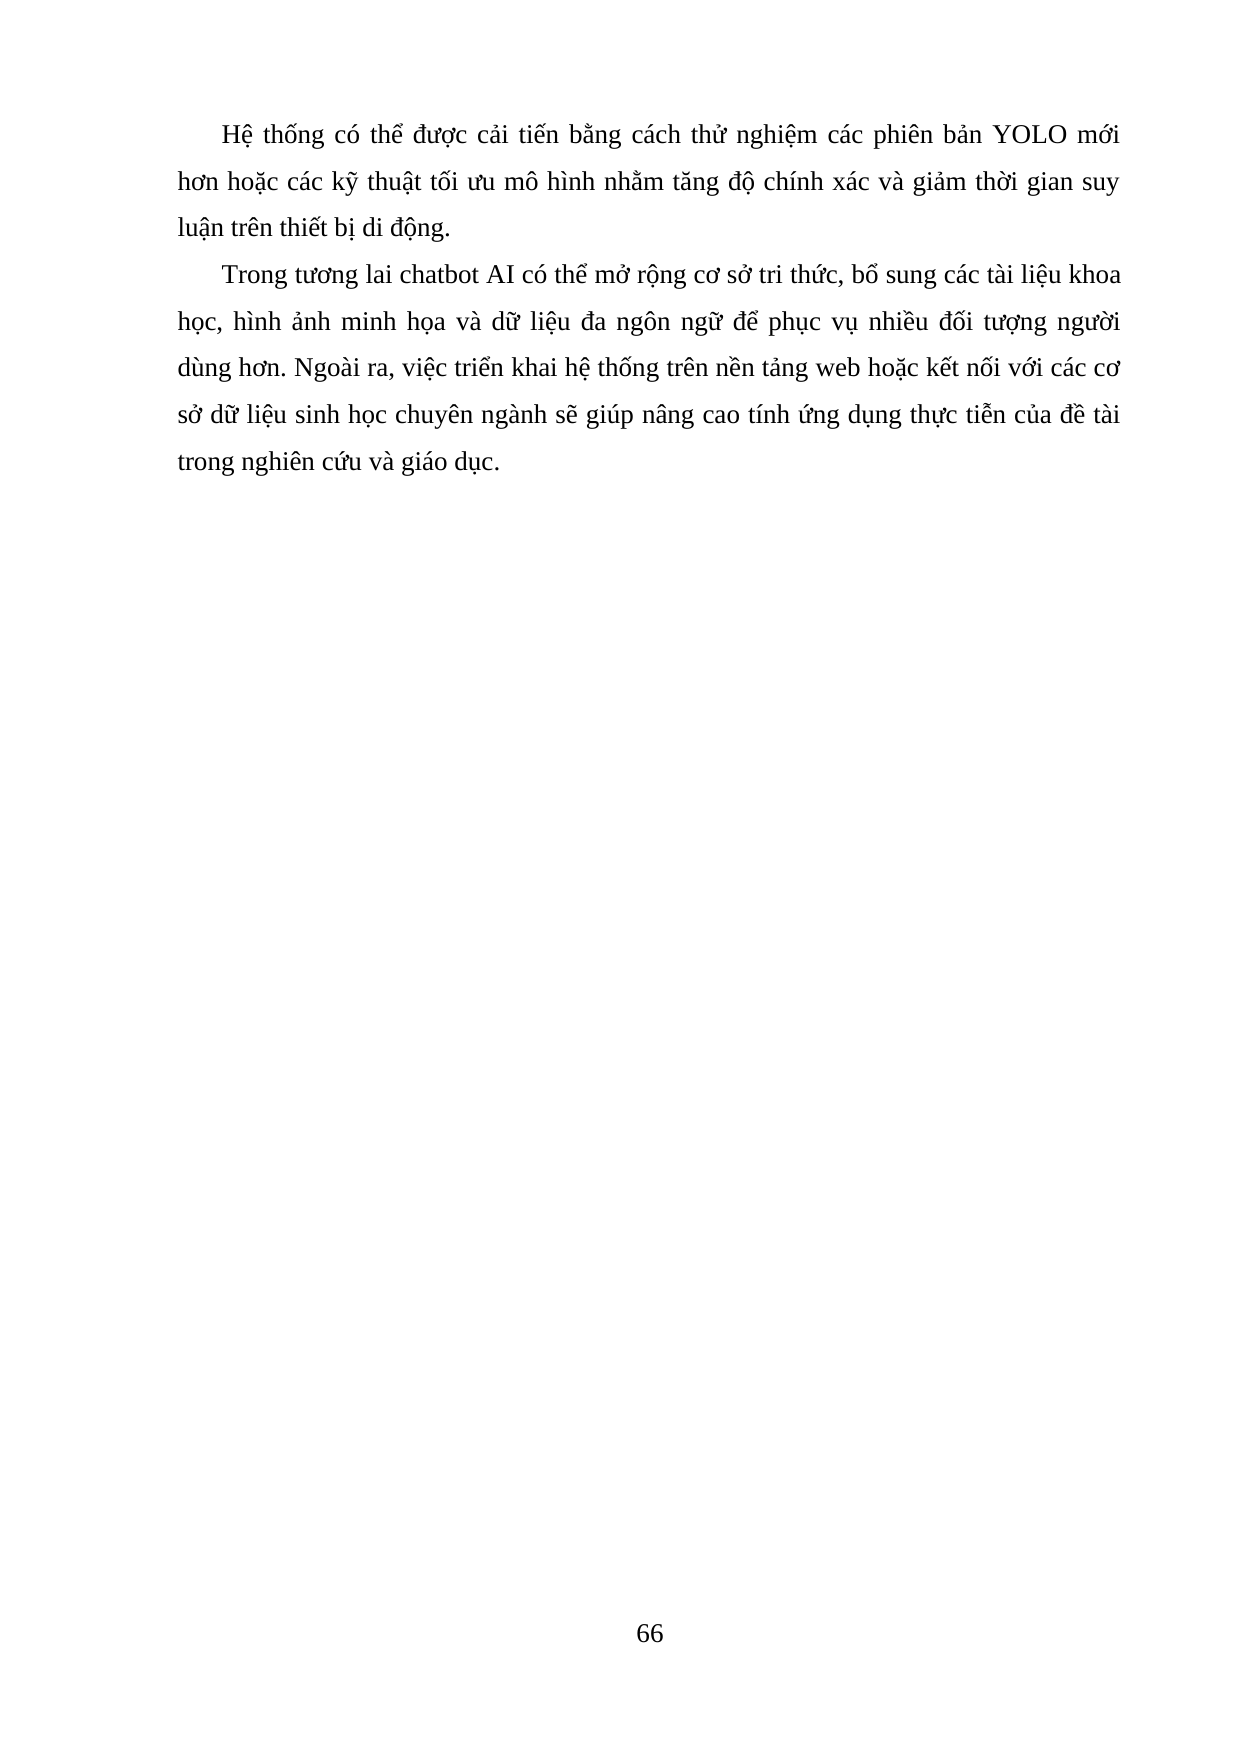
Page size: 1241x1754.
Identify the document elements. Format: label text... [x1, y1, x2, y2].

text Trong tương lai chatbot AI có thể mở rộng cơ sở tri thức, bổ sung các tài liệu khoa học, hình ảnh minh họa và dữ liệu đa ngôn ngữ để phục vụ nhiều đối tượng người dùng hơn. Ngoài ra, việc triển khai hệ thống trên nền tảng web hoặc kết nối với các cơ sở dữ liệu sinh học chuyên ngành sẽ giúp nâng cao tính ứng dụng thực tiễn của đề tài trong nghiên cứu và giáo dục. [177, 258, 1122, 476]
text Hệ thống có thể được cải tiến bằng cách thử nghiệm các phiên bản YOLO mới hơn hoặc các kỹ thuật tối ưu mô hình nhằm tăng độ chính xác và giảm thời gian suy luận trên thiết bị di động. [177, 118, 1122, 243]
